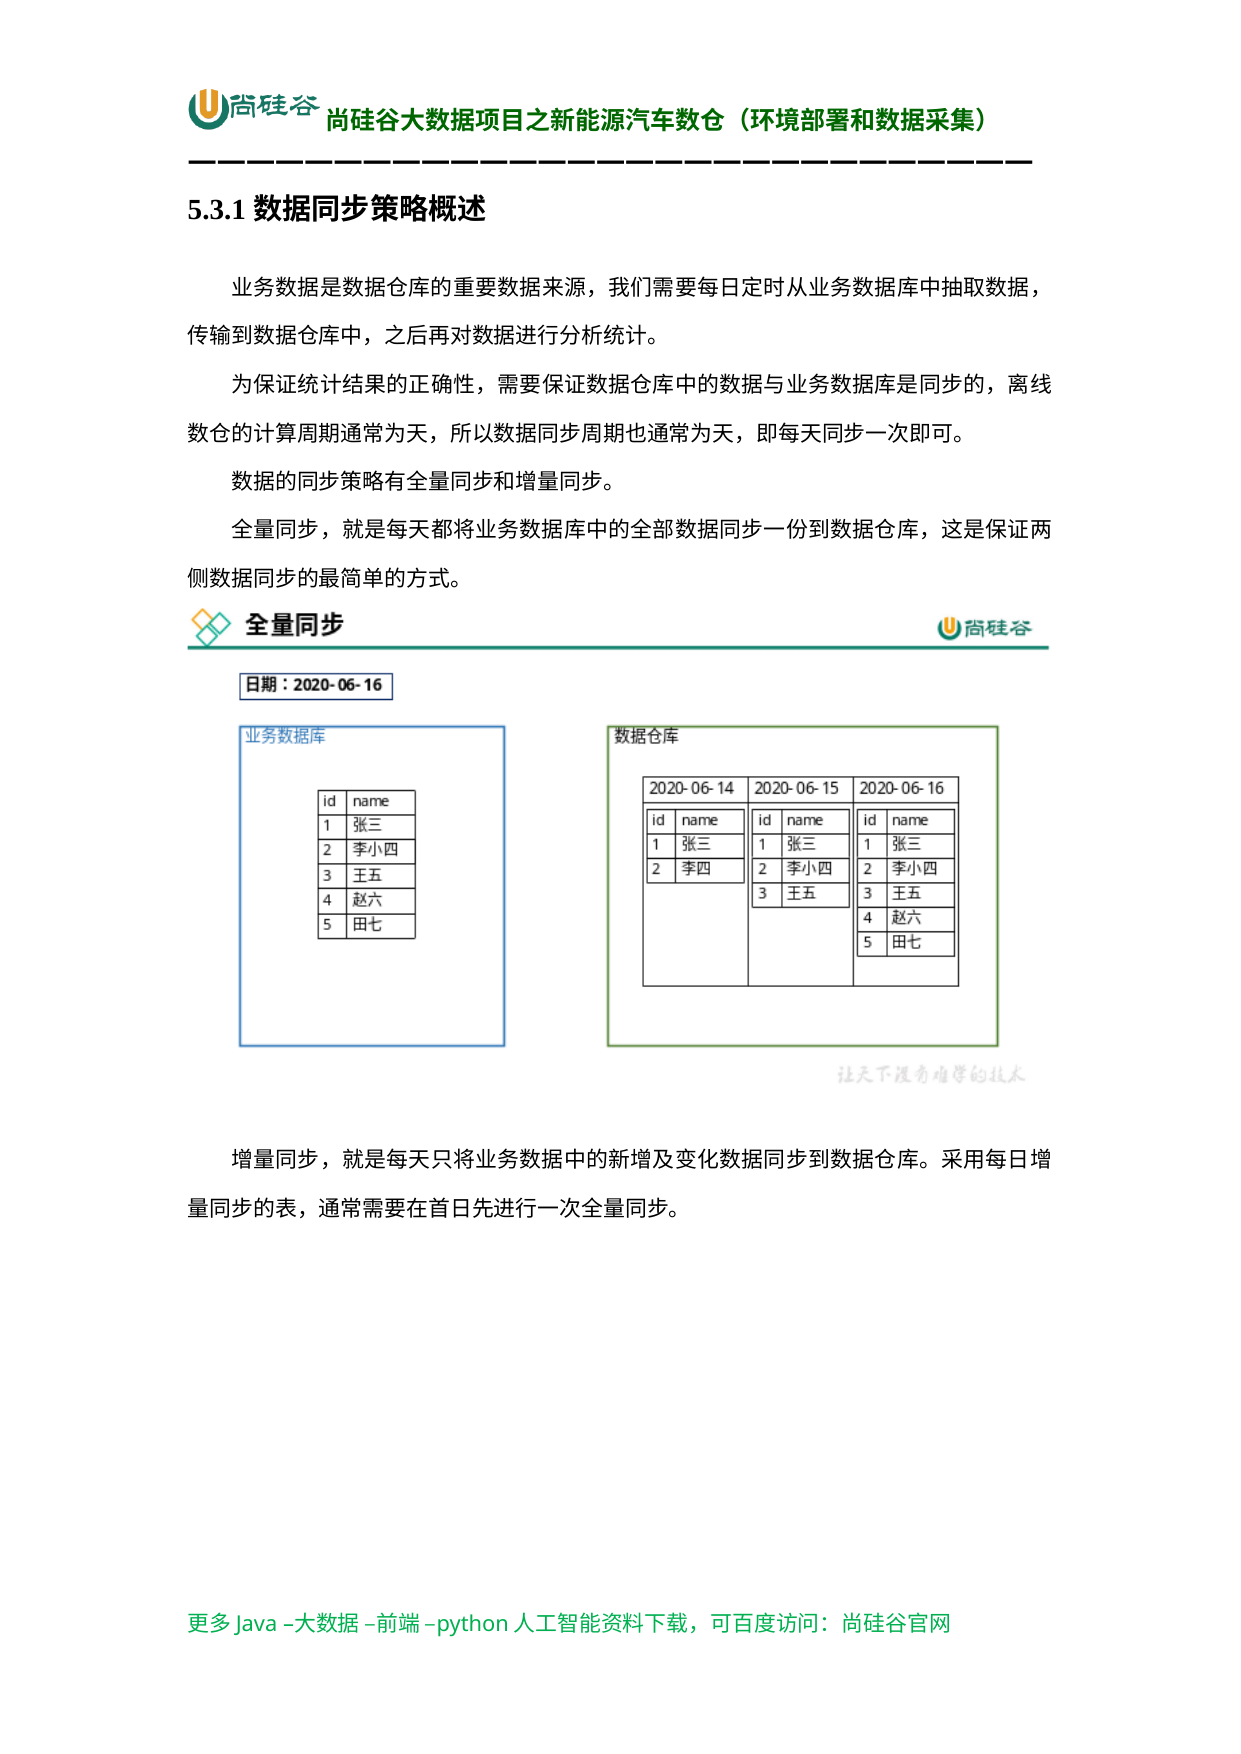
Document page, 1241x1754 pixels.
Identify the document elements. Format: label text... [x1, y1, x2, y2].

text 5.3.1 数据同步策略概述 [187, 174, 1053, 239]
text 为保证统计结果的正确性，需要保证数据仓库中的数据与业务数据库是同步的，离线数仓的计算周期通常为天，所以数据同步周期也通常为天，即每天同步一次即可。 [187, 366, 1053, 448]
text 增量同步，就是每天只将业务数据中的新增及变化数据同步到数据仓库。采用每日增量同步的表，通常需要在首日先进行一次全量同步。 [187, 1141, 1053, 1223]
text 数据的同步策略有全量同步和增量同步。 [187, 463, 1053, 496]
text 全量同步，就是每天都将业务数据库中的全部数据同步一份到数据仓库，这是保证两侧数据同步的最简单的方式。 [187, 512, 1053, 593]
text 业务数据是数据仓库的重要数据来源，我们需要每日定时从业务数据库中抽取数据，传输到数据仓库中，之后再对数据进行分析统计。 [187, 269, 1053, 351]
